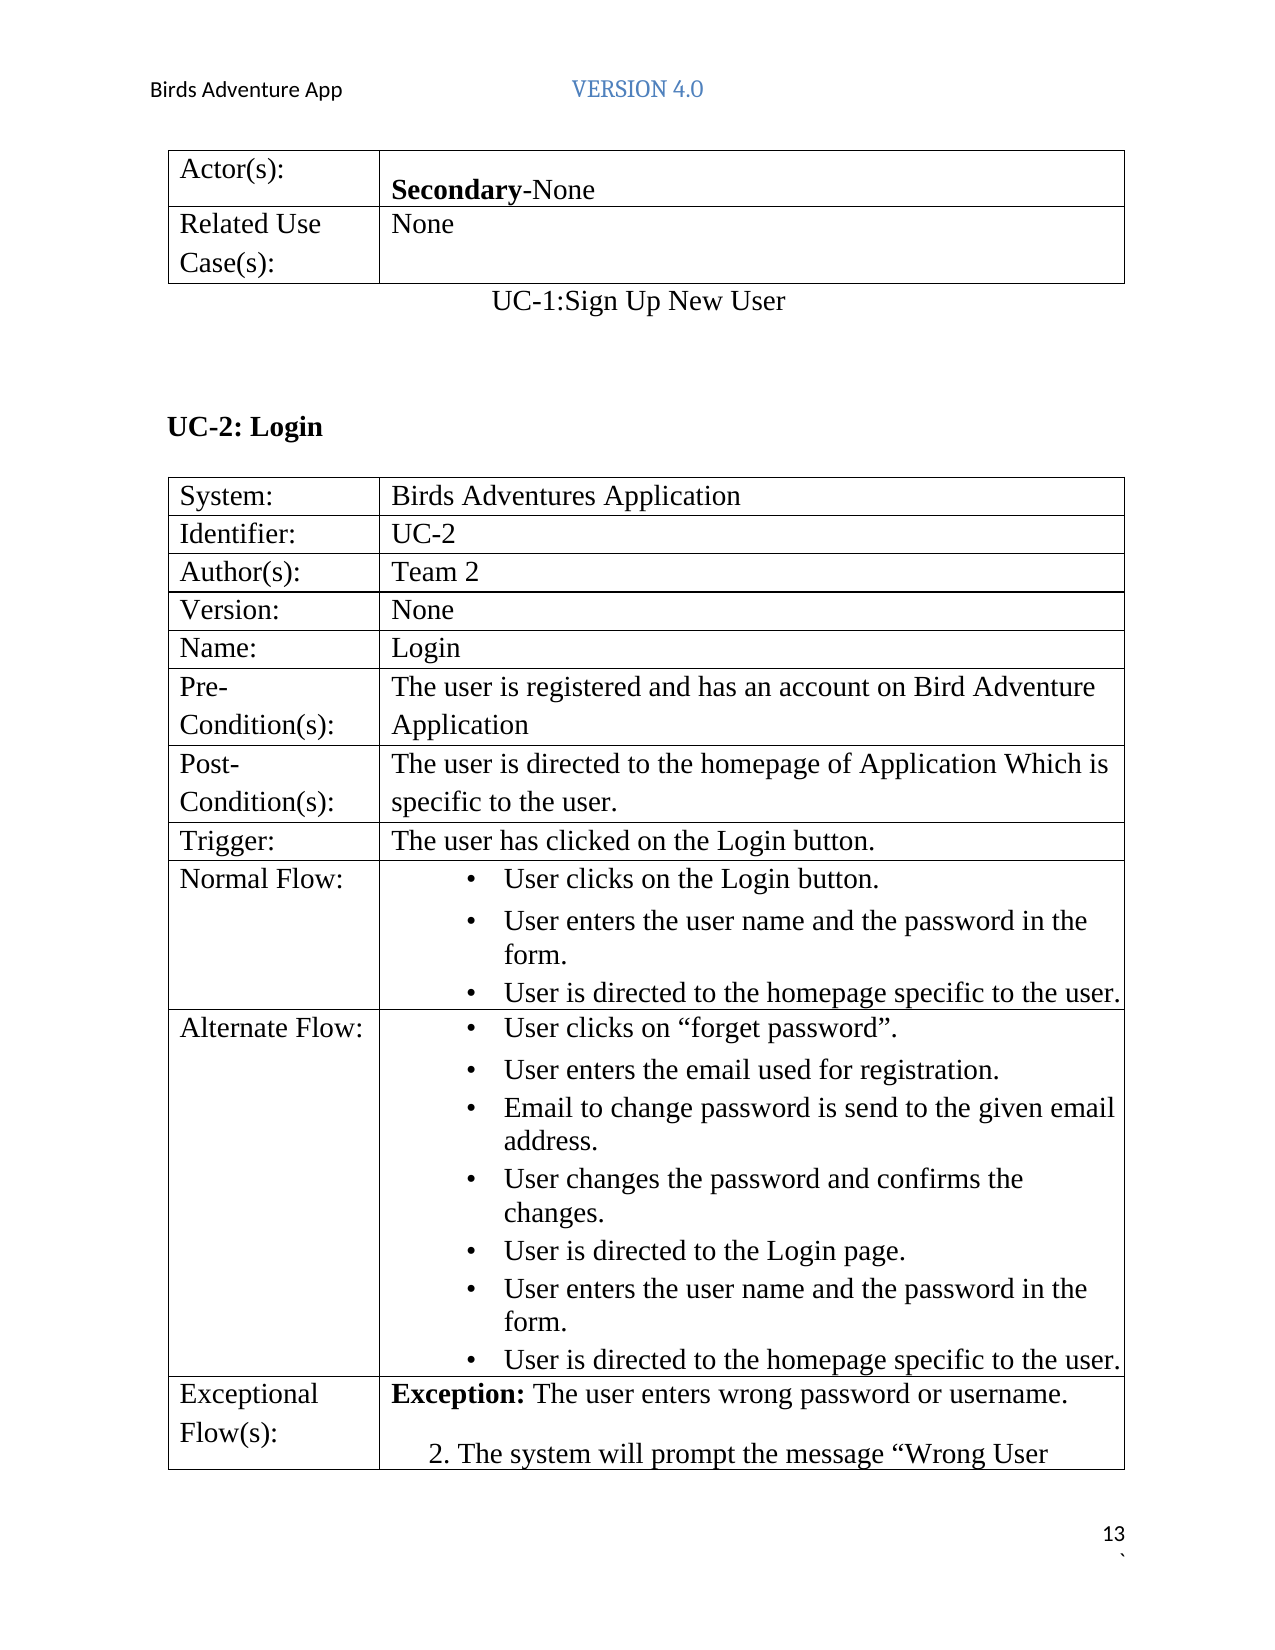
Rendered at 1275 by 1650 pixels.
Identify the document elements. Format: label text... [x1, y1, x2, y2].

table_cell Identifier: [169, 516, 379, 553]
table_cell Team 2 [380, 554, 1124, 591]
table_cell Pre- Condition(s): [169, 669, 379, 745]
text UC-1:Sign Up New User [390, 284, 887, 317]
table_header Birds Adventures Application [380, 478, 1124, 515]
table_cell UC-2 [380, 516, 1124, 553]
table_cell The user has clicked on the Login button. [380, 823, 1124, 860]
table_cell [169, 1377, 379, 1469]
table_cell Login [380, 631, 1124, 668]
text UC-2: Login [167, 409, 1125, 442]
table_cell Name: [169, 631, 379, 668]
table_cell Related Use Case(s): [169, 207, 379, 282]
table_cell Related Actor(s): [169, 151, 379, 206]
table_cell Alternate Flow: [169, 1010, 379, 1376]
table_cell None [380, 593, 1124, 629]
table_cell User clicks on “forget password”. User enters the email used for registration. Email to change password is send to the given email address. User changes the password and confirms the changes. User is directed to the Login page. User enters the user name and the password in the form. User is directed to the homepage specific to the user. [380, 1010, 1124, 1376]
table_cell The user is directed to the homepage of Application Which is specific to the user. [380, 746, 1124, 822]
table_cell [380, 151, 1124, 206]
table_cell Author(s): [169, 554, 379, 591]
table_cell Post- Condition(s): [169, 746, 379, 822]
table_cell None [380, 207, 1124, 282]
table_cell Version: [169, 593, 379, 629]
table_cell User clicks on the Login button. User enters the user name and the password in the form. User is directed to the homepage specific to the user. [380, 861, 1124, 1009]
table_header System: [169, 478, 379, 515]
table_cell Normal Flow: [169, 861, 379, 1009]
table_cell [380, 1377, 1124, 1469]
table_cell Trigger: [169, 823, 379, 860]
table_cell The user is registered and has an account on Bird Adventure Application [380, 669, 1124, 745]
